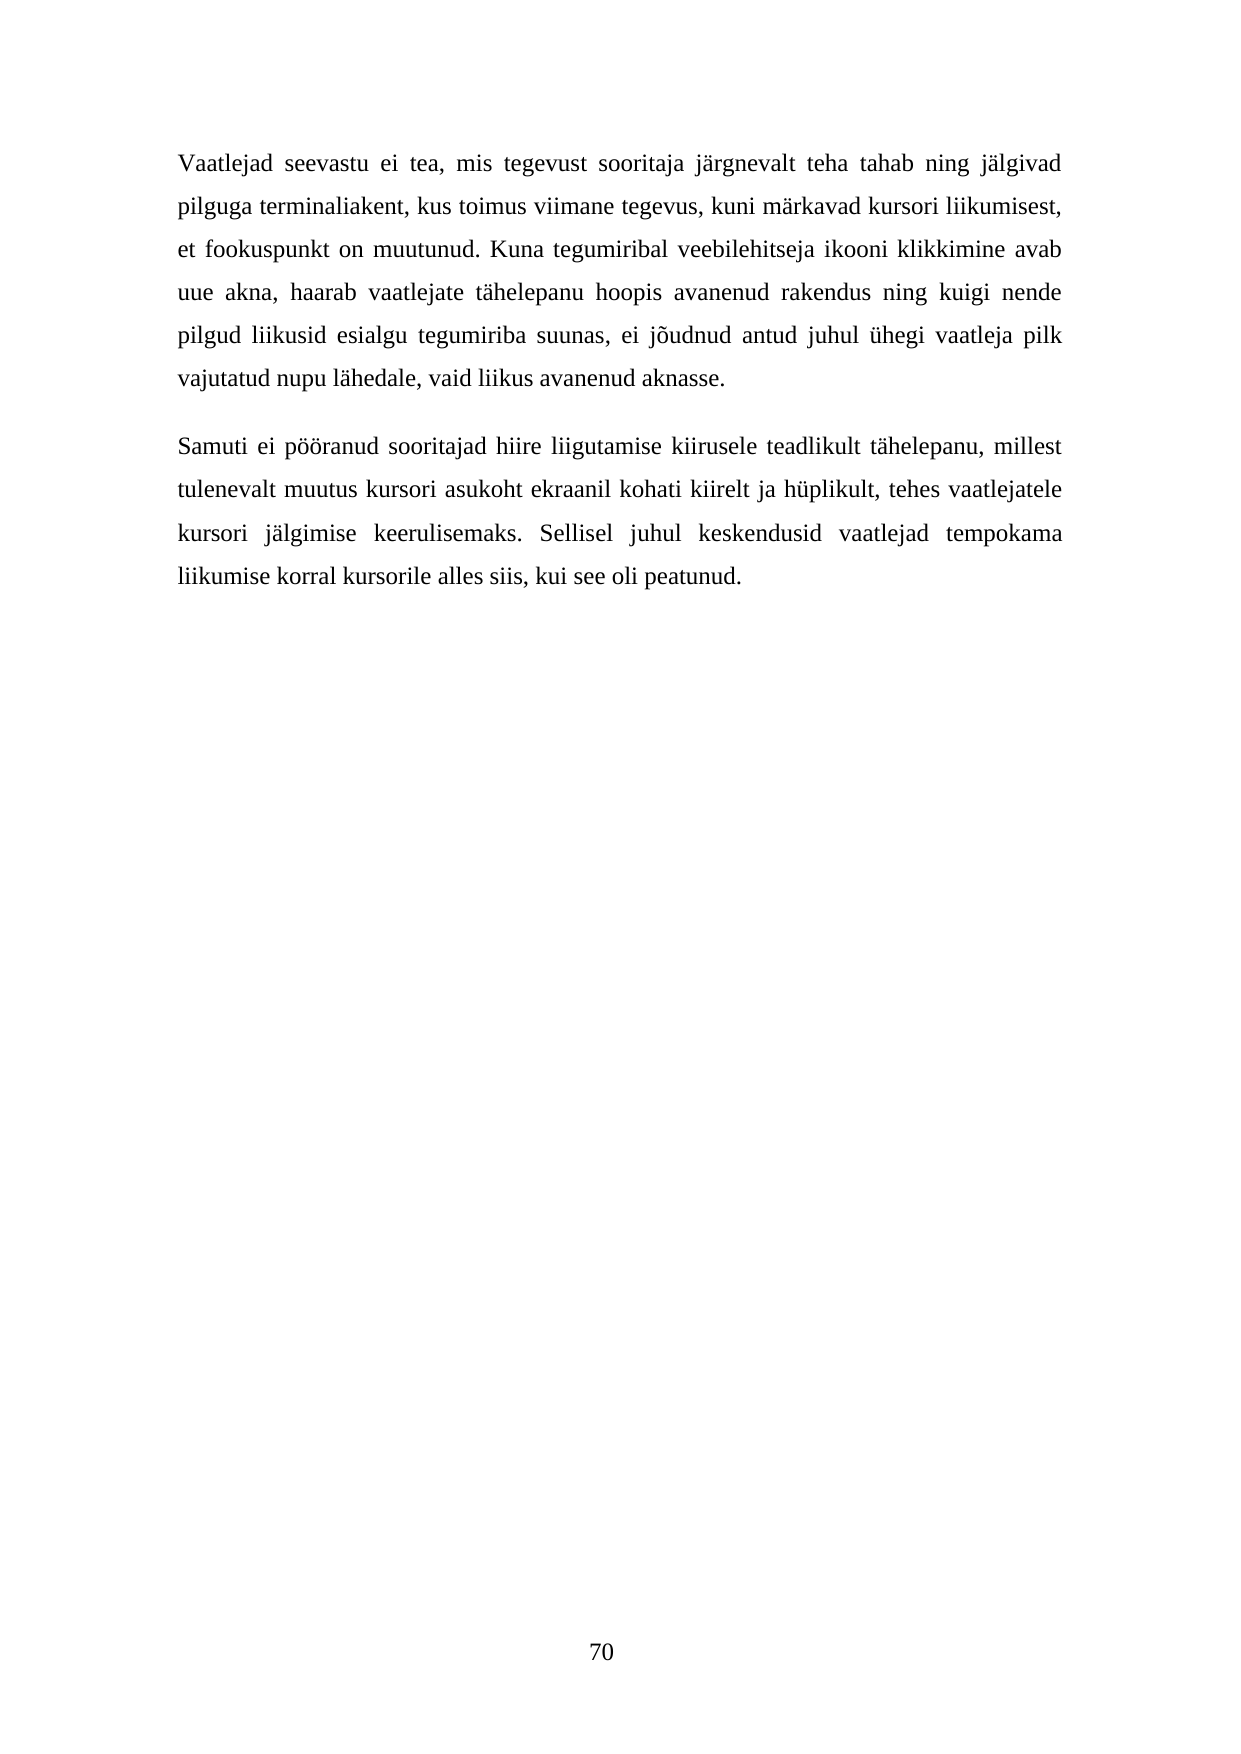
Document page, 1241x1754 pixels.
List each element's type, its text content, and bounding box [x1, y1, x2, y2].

text Vaatlejad seevastu ei tea, mis tegevust sooritaja järgnevalt teha tahab ning jälgivad pilguga terminaliakent, kus toimus viimane tegevus, kuni märkavad kursori liikumisest, et fookuspunkt on muutunud. Kuna tegumiribal veebilehitseja ikooni klikkimine avab uue akna, haarab vaatlejate tähelepanu hoopis avanenud rakendus ning kuigi nende pilgud liikusid esialgu tegumiriba suunas, ei jõudnud antud juhul ühegi vaatleja pilk vajutatud nupu lähedale, vaid liikus avanenud aknasse. [177, 148, 1063, 392]
text Samuti ei pööranud sooritajad hiire liigutamise kiirusele teadlikult tähelepanu, millest tulenevalt muutus kursori asukoht ekraanil kohati kiirelt ja hüplikult, tehes vaatlejatele kursori jälgimise keerulisemaks. Sellisel juhul keskendusid vaatlejad tempokama liikumise korral kursorile alles siis, kui see oli peatunud. [177, 431, 1063, 589]
